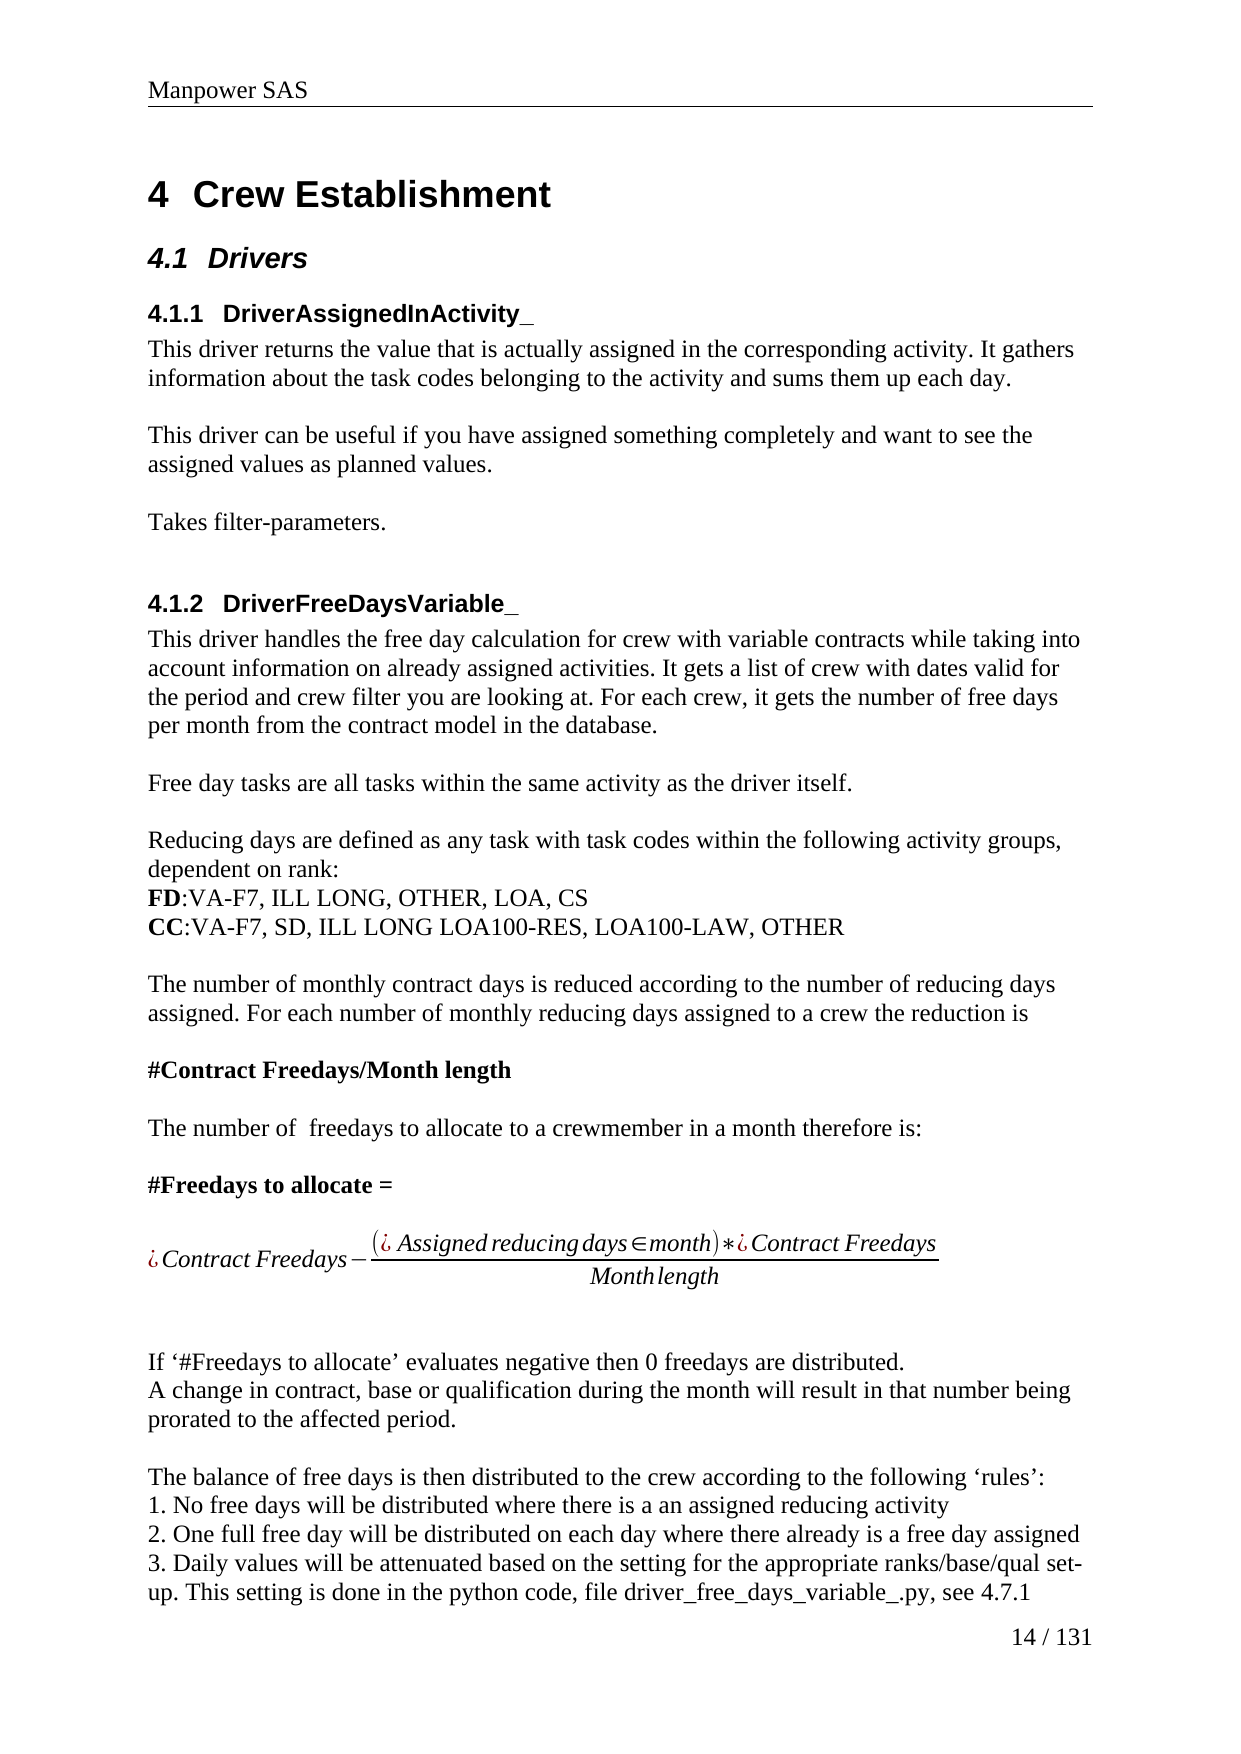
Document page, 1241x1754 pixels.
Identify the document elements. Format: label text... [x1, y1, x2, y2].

text The number of monthly contract days is reduced according to the number of reducing days assigned. For each number of monthly reducing days assigned to a crew the reduction is [148, 969, 1093, 1027]
subtitle Crew Establishment [148, 173, 1093, 216]
text The number of freedays to allocate to a crewmember in a month therefore is: [148, 1113, 1093, 1142]
text This driver handles the free day calculation for crew with variable contracts while taking into account information on already assigned activities. It gets a list of crew with dates valid for the period and crew filter you are looking at. For each crew, it gets the number of free days per month from the contract model in the database. [148, 624, 1093, 739]
text #Freedays to allocate = [148, 1171, 1093, 1199]
text The balance of free days is then distributed to the crew according to the following ‘rules’: [148, 1462, 1093, 1491]
subtitle Drivers [148, 241, 1093, 274]
text 2. One full free day will be distributed on each day where there already is a free day assigned [148, 1519, 1093, 1548]
text Free day tasks are all tasks within the same activity as the driver itself. [148, 768, 1093, 797]
text FD:VA-F7, ILL LONG, OTHER, LOA, CS [148, 883, 1093, 912]
text If ‘#Freedays to allocate’ evaluates negative then 0 freedays are distributed. [148, 1347, 1093, 1376]
text A change in contract, base or qualification during the month will result in that number being prorated to the affected period. [148, 1376, 1093, 1433]
text 3. Daily values will be attenuated based on the setting for the appropriate ranks/base/qual set-up. This setting is done in the python code, file driver_free_days_variable_.py, see 4.6.1 [148, 1548, 1093, 1606]
subtitle DriverFreeDaysVariable_ [148, 589, 1093, 618]
text This driver returns the value that is actually assigned in the corresponding activity. It gathers information about the task codes belonging to the activity and sums them up each day. [148, 334, 1093, 392]
text Takes filter-parameters. [148, 507, 1093, 536]
text This driver can be useful if you have assigned something completely and want to see the assigned values as planned values. [148, 421, 1093, 478]
text 1. No free days will be distributed where there is a an assigned reducing activity [148, 1491, 1093, 1519]
text Reducing days are defined as any task with task codes within the following activity groups, dependent on rank: [148, 826, 1093, 883]
text #Contract Freedays/Month length [148, 1056, 1093, 1084]
text CC:VA-F7, SD, ILL LONG LOA100-RES, LOA100-LAW, OTHER [148, 912, 1093, 941]
subtitle DriverAssignedInActivity_ [148, 299, 1093, 328]
